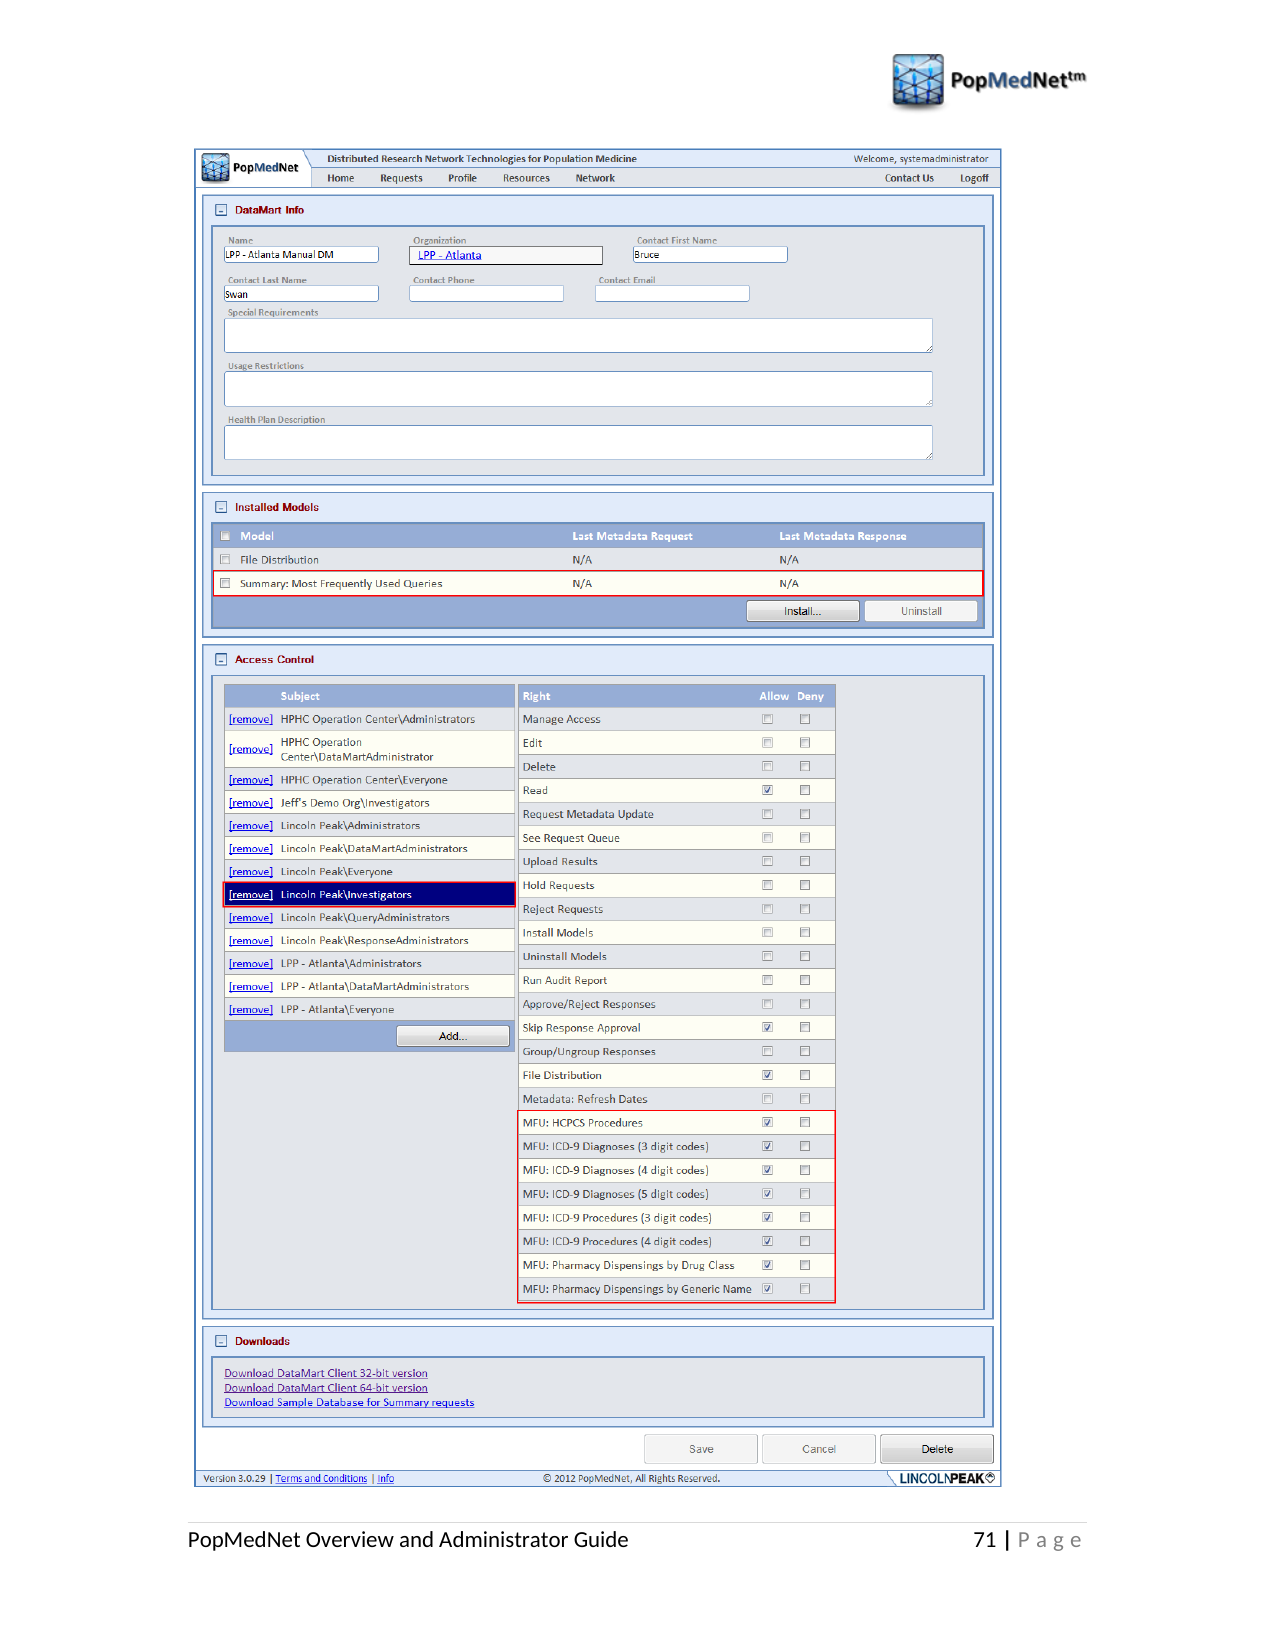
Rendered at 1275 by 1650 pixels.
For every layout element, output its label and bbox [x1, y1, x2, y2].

picture [886, 54, 1088, 115]
picture [187, 142, 1008, 1493]
